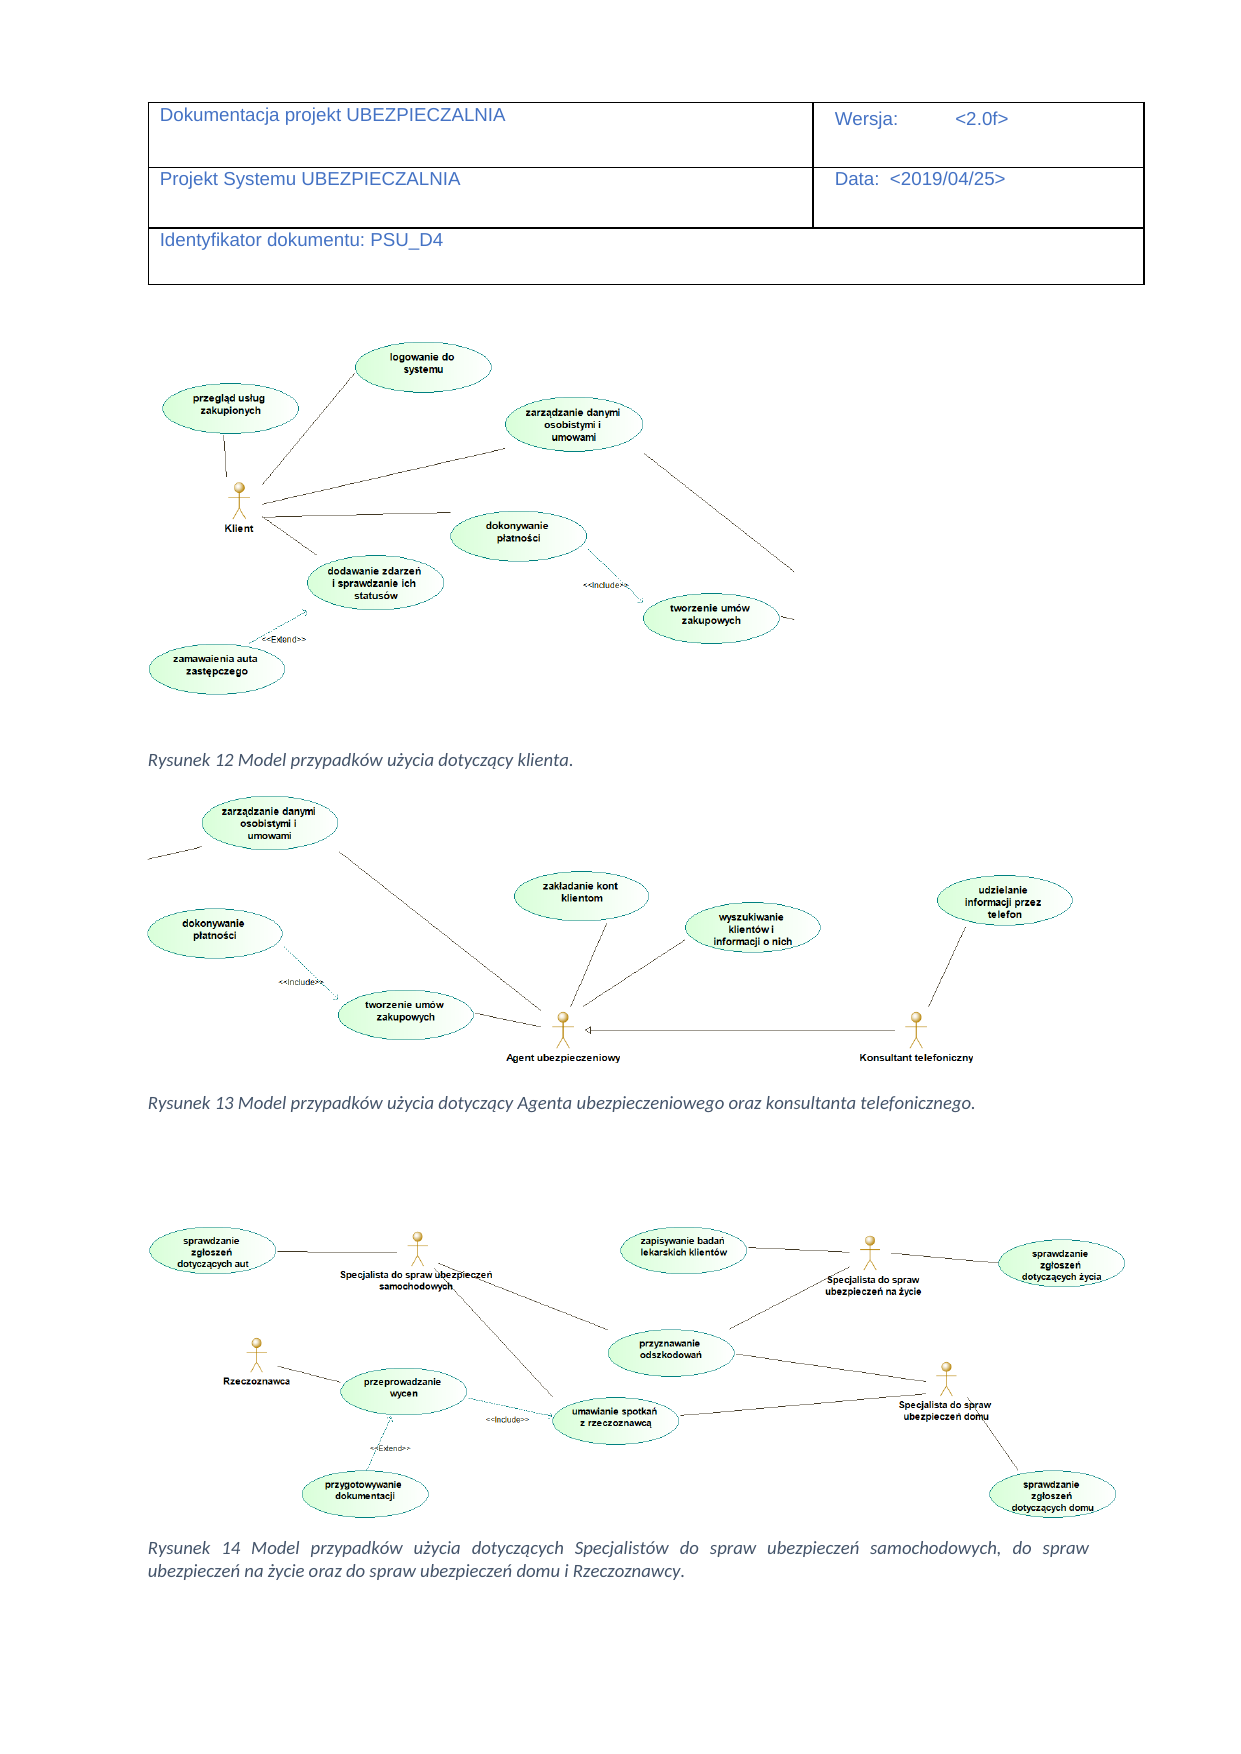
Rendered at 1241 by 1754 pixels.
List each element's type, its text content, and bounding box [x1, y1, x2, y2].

text Rysunek 12 Model przypadków użycia dotyczący klienta. [148, 749, 1093, 772]
picture [147, 792, 1078, 1077]
picture [147, 334, 795, 734]
text Rysunek 13 Model przypadków użycia dotyczący Agenta ubezpieczeniowego oraz konsultanta telefonicznego. [148, 1091, 1093, 1114]
picture [147, 1220, 1129, 1522]
text Rysunek 14 Model przypadków użycia dotyczących Specjalistów do spraw ubezpieczeń samochodowych, do spraw ubezpieczeń na życie oraz do spraw ubezpieczeń domu i Rzeczoznawcy. [148, 1537, 1093, 1582]
